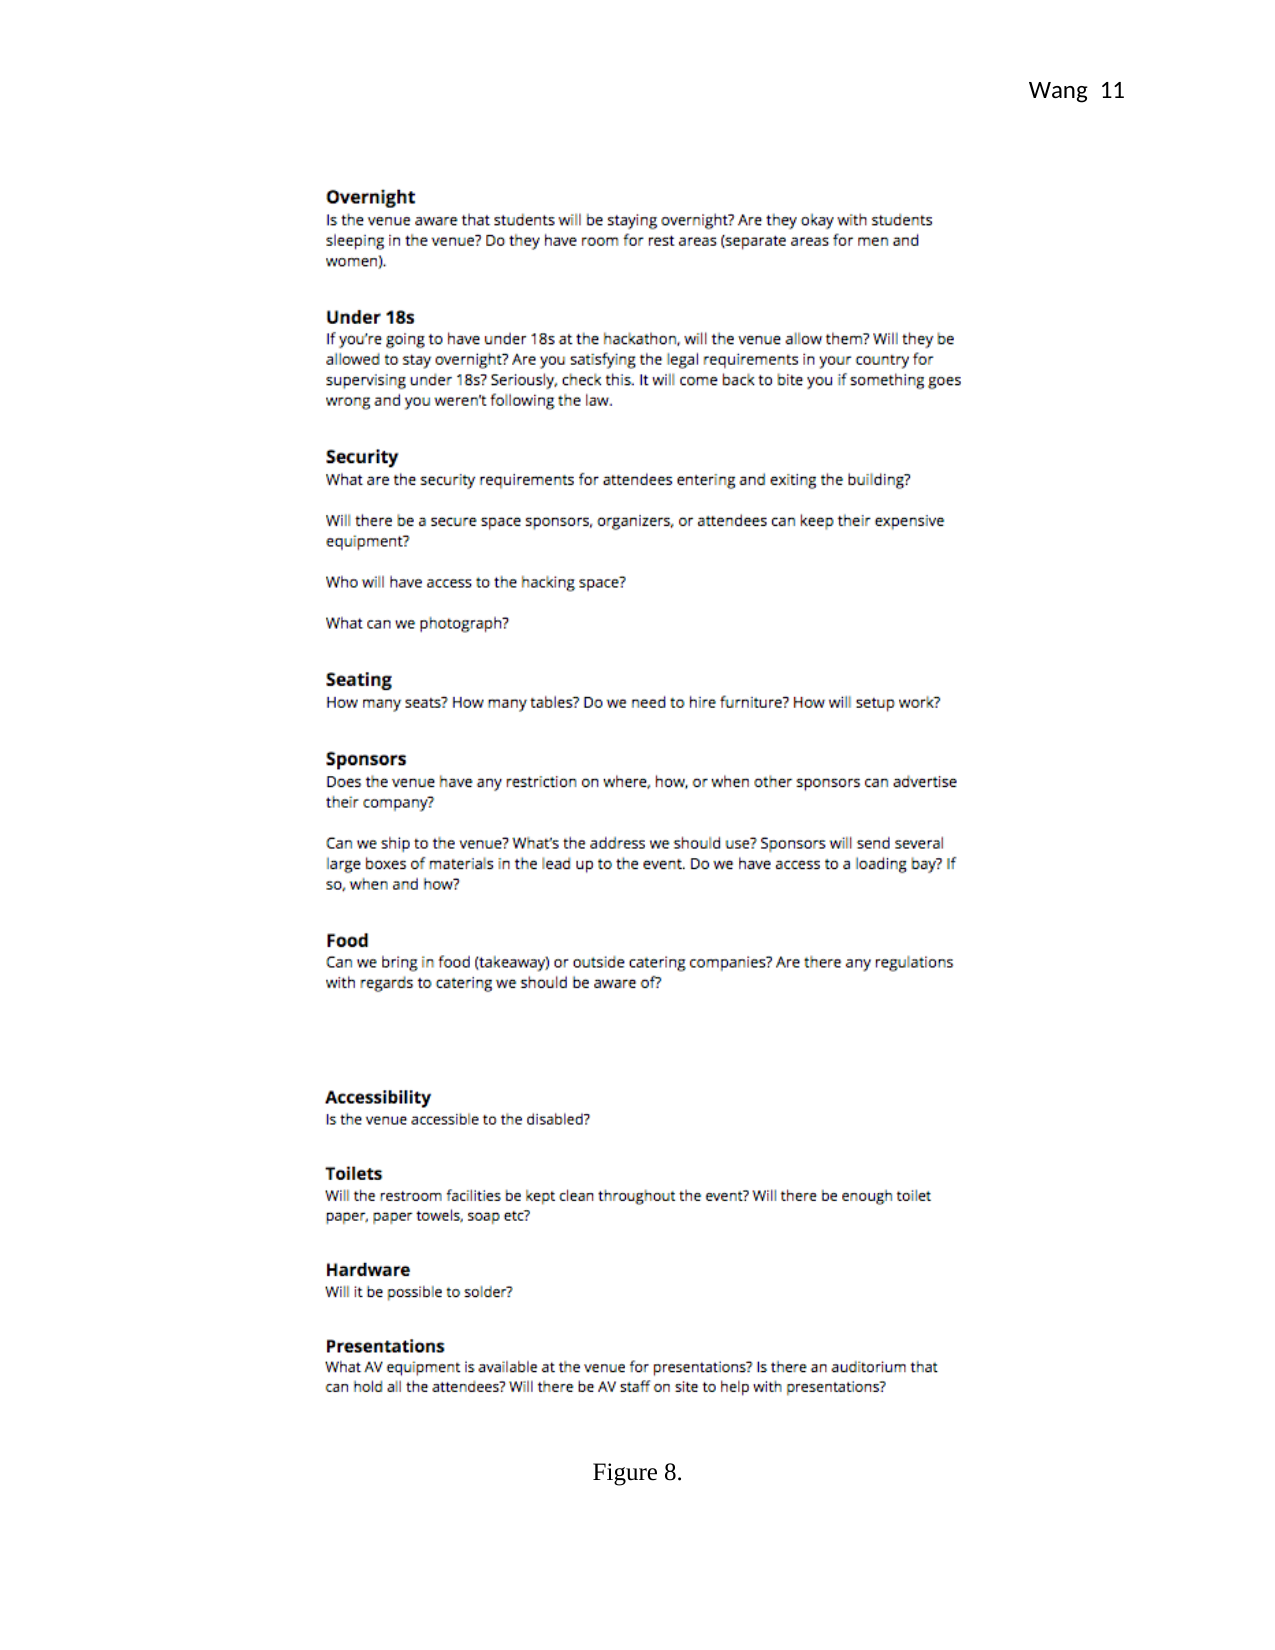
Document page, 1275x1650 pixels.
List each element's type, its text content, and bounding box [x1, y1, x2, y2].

picture [269, 150, 1006, 1458]
text Figure 8. [150, 1457, 1125, 1486]
